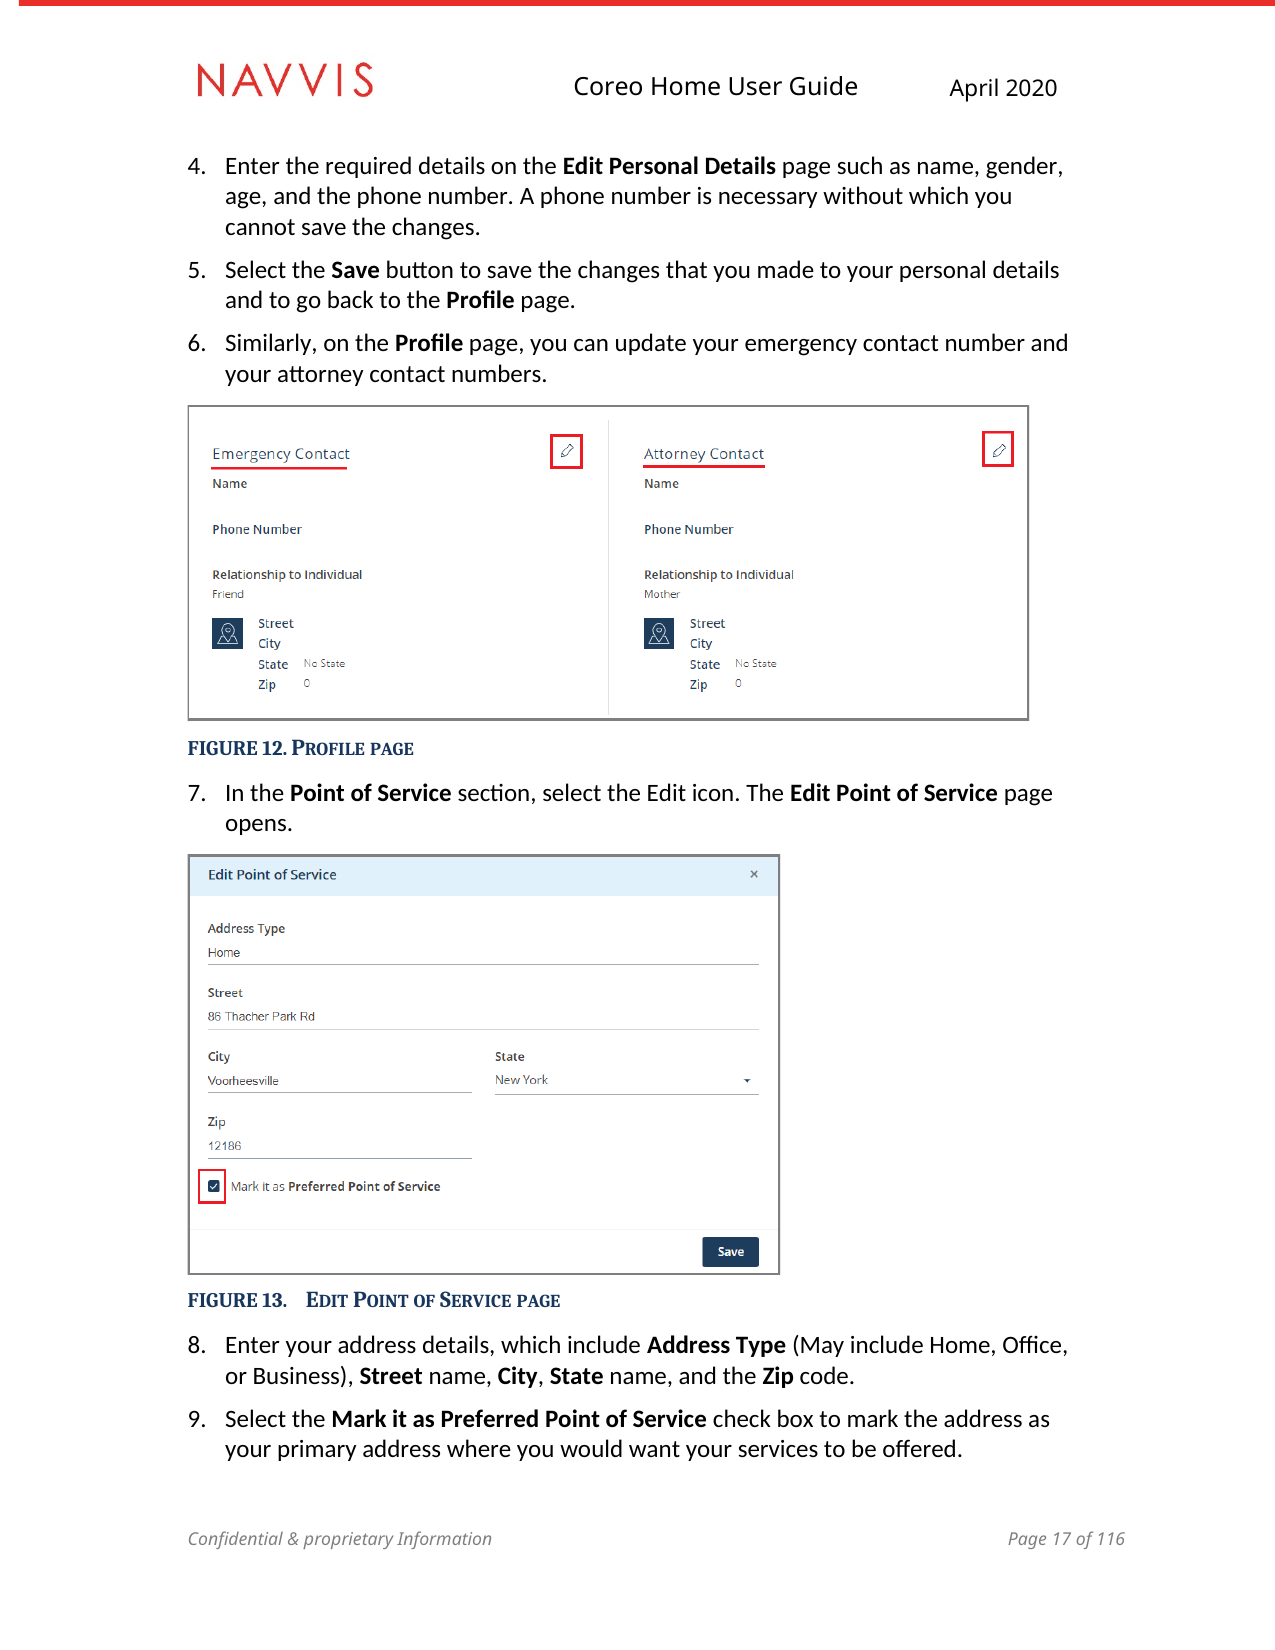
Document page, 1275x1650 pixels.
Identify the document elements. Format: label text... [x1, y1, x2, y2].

text Profile page [187, 734, 1058, 761]
list In the Point of Service section, select the Edit icon. The Edit Point of Service page opens. [187, 777, 1087, 838]
list Enter the required details on the Edit Personal Details page such as name, gender, age, and the phone number. A phone number is necessary without which you cannot save the changes. [187, 150, 1087, 242]
list Enter your address details, which include Address Type (May include Home, Office, or Business), Street name, City, State name, and the Zip code. [187, 1329, 1087, 1390]
list Select the Mark it as Preferred Point of Service check box to mark the address as your primary address where you would want your services to be offered. [187, 1403, 1087, 1464]
picture [187, 55, 383, 104]
text Edit Point of Service page [187, 1287, 1058, 1313]
list Similarly, on the Profile page, you can update your emergency contact number and your attorney contact numbers. [187, 328, 1087, 389]
picture [187, 405, 1030, 722]
list Select the Save button to save the changes that you made to your personal details and to go back to the Profile page. [187, 254, 1087, 315]
picture [187, 854, 781, 1275]
